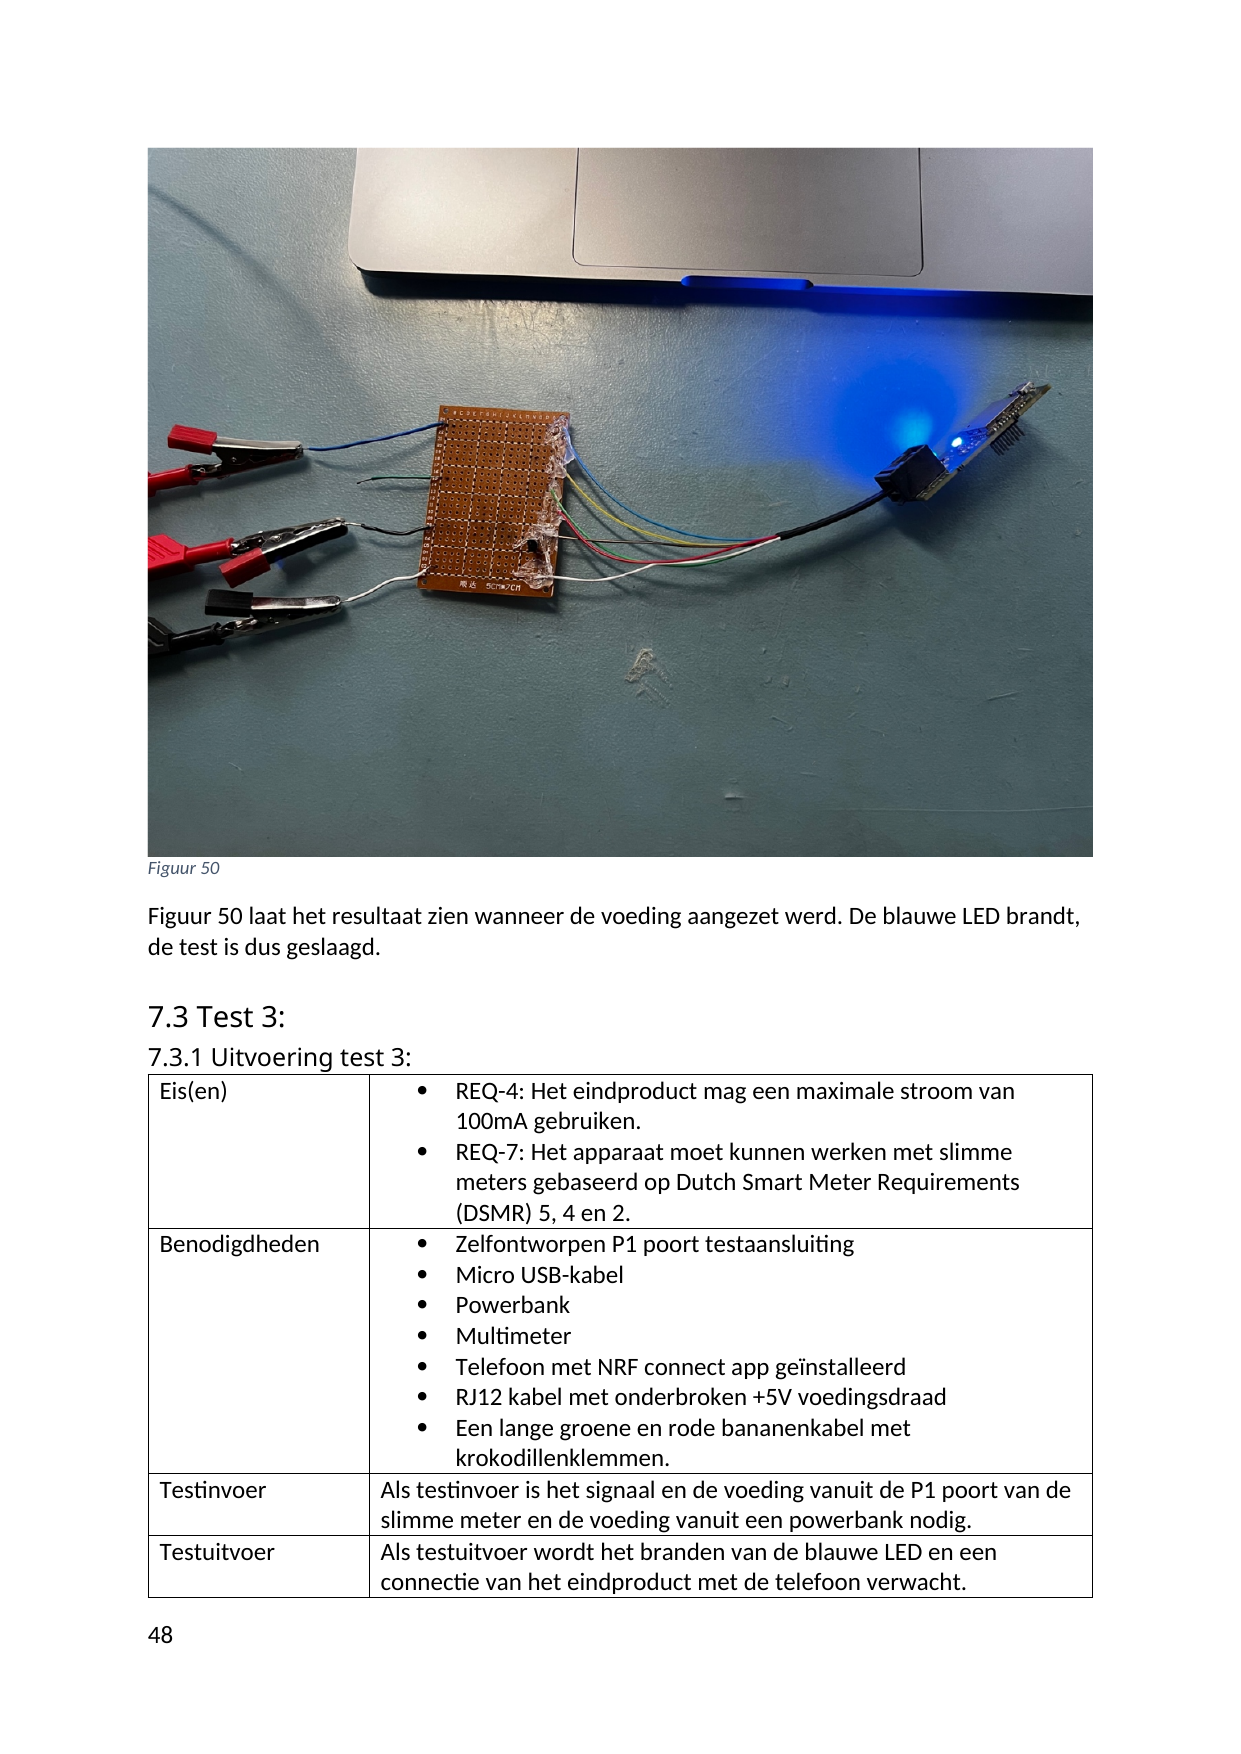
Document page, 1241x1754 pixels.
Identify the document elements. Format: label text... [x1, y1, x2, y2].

subtitle 7.3 Test 3: [148, 996, 1093, 1036]
picture [149, 148, 1092, 857]
text Figuur 50 laat het resultaat zien wanneer de voeding aangezet werd. De blauwe LED brandt, de test is dus geslaagd. [148, 900, 1093, 961]
table_header REQ-4: Het eindproduct mag een maximale stroom van 100mA gebruiken. REQ-7: Het apparaat moet kunnen werken met slimme meters gebaseerd op Dutch Smart Meter Requirements (DSMR) 5, 4 en 2. [370, 1075, 1092, 1227]
table_cell Als testinvoer is het signaal en de voeding vanuit de P1 poort van de slimme meter en de voeding vanuit een powerbank nodig. [370, 1474, 1092, 1535]
table_cell Testinvoer [149, 1474, 369, 1535]
table_header Eis(en) [149, 1075, 369, 1227]
table_cell Als testuitvoer wordt het branden van de blauwe LED en een connectie van het eindproduct met de telefoon verwacht. [370, 1536, 1092, 1597]
table_cell Benodigdheden [149, 1229, 369, 1473]
text Figuur 50 [148, 857, 1093, 879]
table_cell Testuitvoer [149, 1536, 369, 1597]
table_cell Zelfontworpen P1 poort testaansluiting Micro USB-kabel Powerbank Multimeter Telefoon met NRF connect app geïnstalleerd RJ12 kabel met onderbroken +5V voedingsdraad Een lange groene en rode bananenkabel met krokodillenklemmen. [370, 1229, 1092, 1473]
subtitle 7.3.1 Uitvoering test 3: [148, 1040, 1093, 1074]
